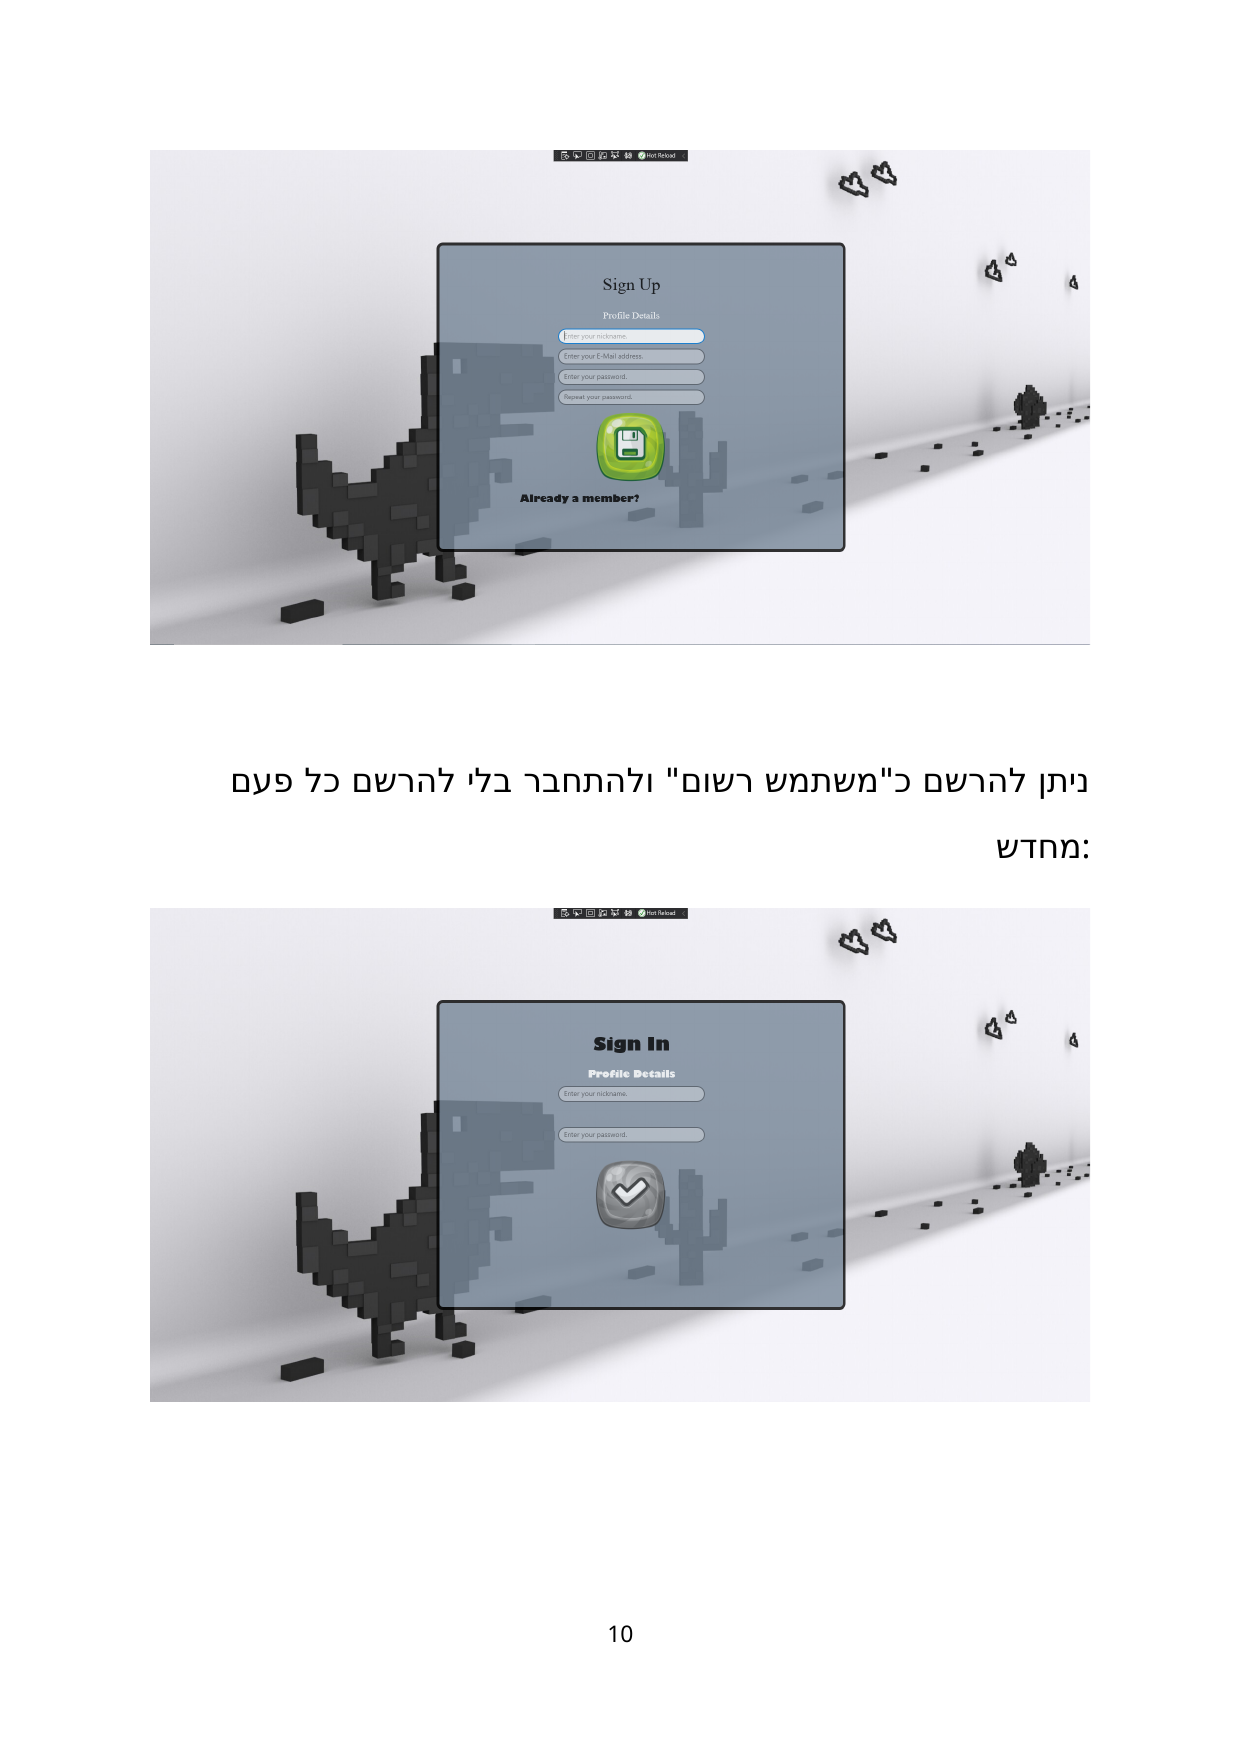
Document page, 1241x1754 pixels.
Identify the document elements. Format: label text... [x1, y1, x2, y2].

text ניתן להרשם כ"משתמש רשום" ולהתחבר בלי להרשם כל פעם מחדש: [150, 762, 1090, 869]
picture [150, 908, 1091, 1402]
picture [150, 150, 1091, 645]
